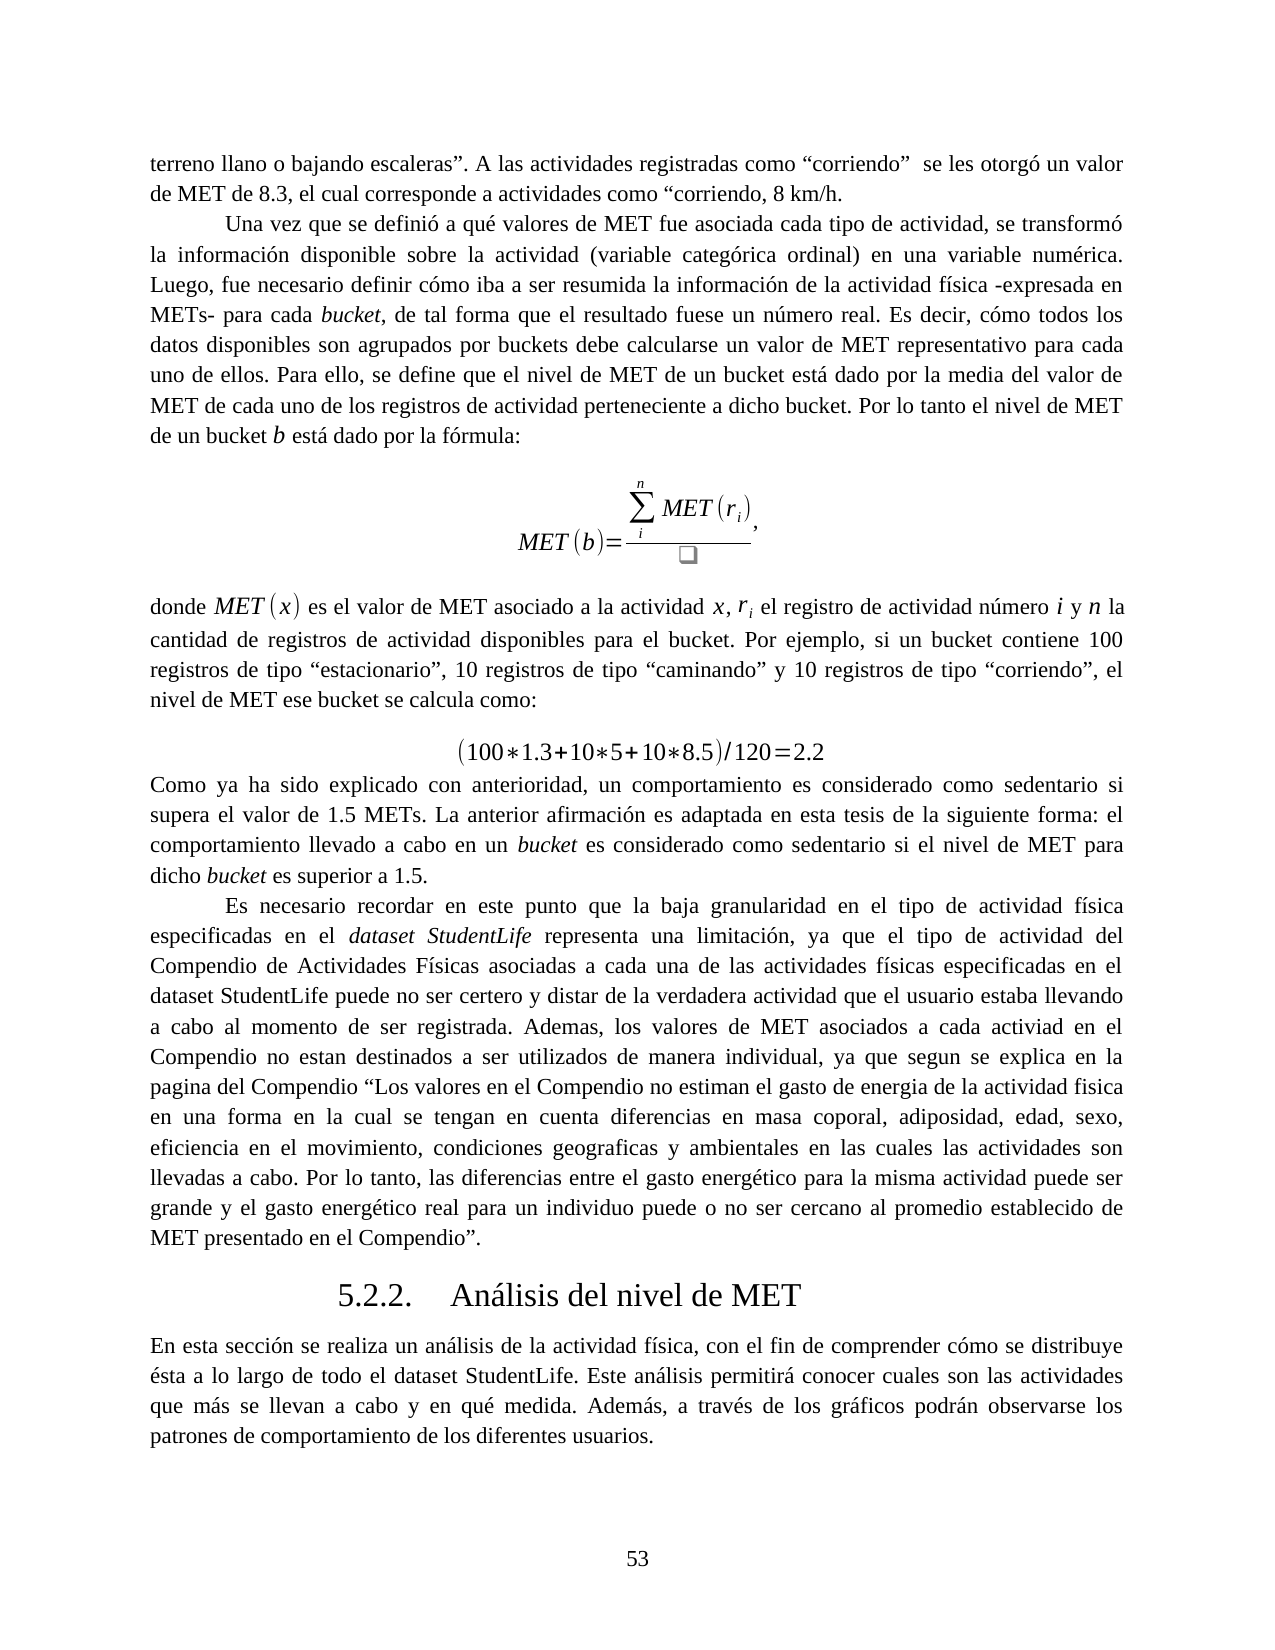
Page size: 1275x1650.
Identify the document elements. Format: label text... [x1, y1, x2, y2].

text Una vez que se definió a qué valores de MET fue asociada cada tipo de actividad, se transformó la información disponible sobre la actividad (variable categórica ordinal) en una variable numérica. Luego, fue necesario definir cómo iba a ser resumida la información de la actividad física -expresada en METs- para cada bucket, de tal forma que el resultado fuese un número real. Es decir, cómo todos los datos disponibles son agrupados por buckets debe calcularse un valor de MET representativo para cada uno de ellos. Para ello, se define que el nivel de MET de un bucket está dado por la media del valor de MET de cada uno de los registros de actividad perteneciente a dicho bucket. Por lo tanto el nivel de MET de un bucket está dado por la fórmula: [150, 210, 1125, 449]
text Es necesario recordar en este punto que la baja granularidad en el tipo de actividad física especificadas en el dataset StudentLife representa una limitación, ya que el tipo de actividad del Compendio de Actividades Físicas asociadas a cada una de las actividades físicas especificadas en el dataset StudentLife puede no ser certero y distar de la verdadera actividad que el usuario estaba llevando a cabo al momento de ser registrada. Ademas, los valores de MET asociados a cada activiad en el Compendio no estan destinados a ser utilizados de manera individual, ya que segun se explica en la pagina del Compendio “Los valores en el Compendio no estiman el gasto de energia de la actividad fisica en una forma en la cual se tengan en cuenta diferencias en masa coporal, adiposidad, edad, sexo, eficiencia en el movimiento, condiciones geograficas y ambientales en las cuales las actividades son llevadas a cabo. Por lo tanto, las diferencias entre el gasto energético para la misma actividad puede ser grande y el gasto energético real para un individuo puede o no ser cercano al promedio establecido de MET presentado en el Compendio”. [150, 892, 1125, 1251]
text , [150, 474, 1125, 566]
subtitle Análisis del nivel de MET [412, 1275, 1125, 1313]
text En esta sección se realiza un análisis de la actividad física, con el fin de comprender cómo se distribuye ésta a lo largo de todo el dataset StudentLife. Este análisis permitirá conocer cuales son las actividades que más se llevan a cabo y en qué medida. Además, a través de los gráficos podrán observarse los patrones de comportamiento de los diferentes usuarios. [150, 1332, 1125, 1449]
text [150, 150, 1125, 207]
text Como ya ha sido explicado con anterioridad, un comportamiento es considerado como sedentario si supera el valor de 1.5 METs. La anterior afirmación es adaptada en esta tesis de la siguiente forma: el comportamiento llevado a cabo en un bucket es considerado como sedentario si el nivel de MET para dicho bucket es superior a 1.5. [150, 771, 1125, 888]
text donde es el valor de MET asociado a la actividad , el registro de actividad número y la cantidad de registros de actividad disponibles para el bucket. Por ejemplo, si un bucket contiene 100 registros de tipo “estacionario”, 10 registros de tipo “caminando” y 10 registros de tipo “corriendo”, el nivel de MET ese bucket se calcula como: [150, 591, 1125, 712]
